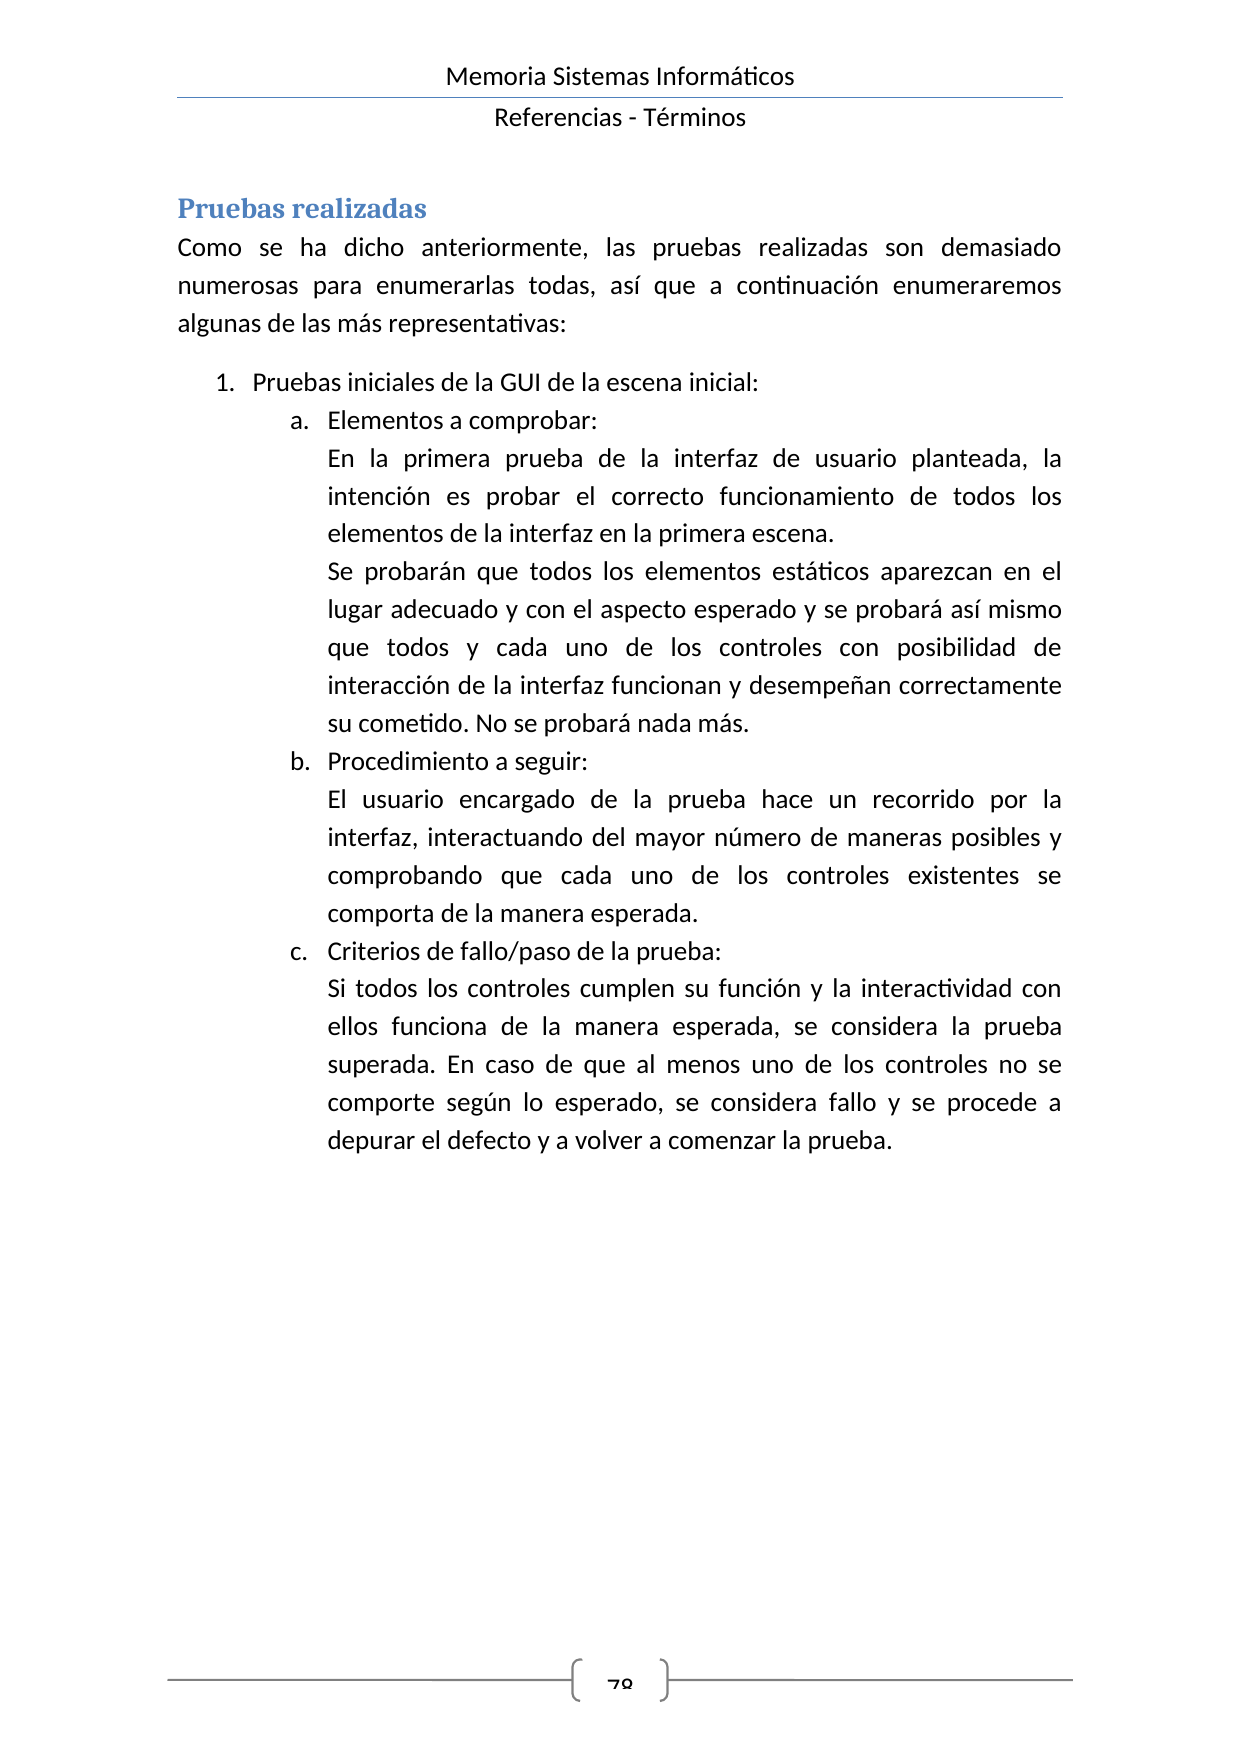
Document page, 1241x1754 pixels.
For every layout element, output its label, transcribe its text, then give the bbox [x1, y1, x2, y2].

list Se probarán que todos los elementos estáticos aparezcan en el lugar adecuado y con el aspecto esperado y se probará así mismo que todos y cada uno de los controles con posibilidad de interacción de la interfaz funcionan y desempeñan correctamente su cometido. No se probará nada más. [327, 554, 1063, 739]
list Criterios de fallo/paso de la prueba: [290, 934, 1063, 967]
list Elementos a comprobar: [290, 403, 1063, 436]
list Pruebas iniciales de la GUI de la escena inicial: [215, 365, 1063, 398]
list Procedimiento a seguir: [290, 744, 1063, 777]
list El usuario encargado de la prueba hace un recorrido por la interfaz, interactuando del mayor número de maneras posibles y comprobando que cada uno de los controles existentes se comporta de la manera esperada. [327, 782, 1063, 929]
list Si todos los controles cumplen su función y la interactividad con ellos funciona de la manera esperada, se considera la prueba superada. En caso de que al menos uno de los controles no se comporte según lo esperado, se considera fallo y se procede a depurar el defecto y a volver a comenzar la prueba. [327, 972, 1063, 1156]
subtitle Pruebas realizadas [177, 192, 1063, 225]
text Como se ha dicho anteriormente, las pruebas realizadas son demasiado numerosas para enumerarlas todas, así que a continuación enumeraremos algunas de las más representativas: [177, 230, 1063, 339]
list En la primera prueba de la interfaz de usuario planteada, la intención es probar el correcto funcionamiento de todos los elementos de la interfaz en la primera escena. [327, 441, 1063, 550]
